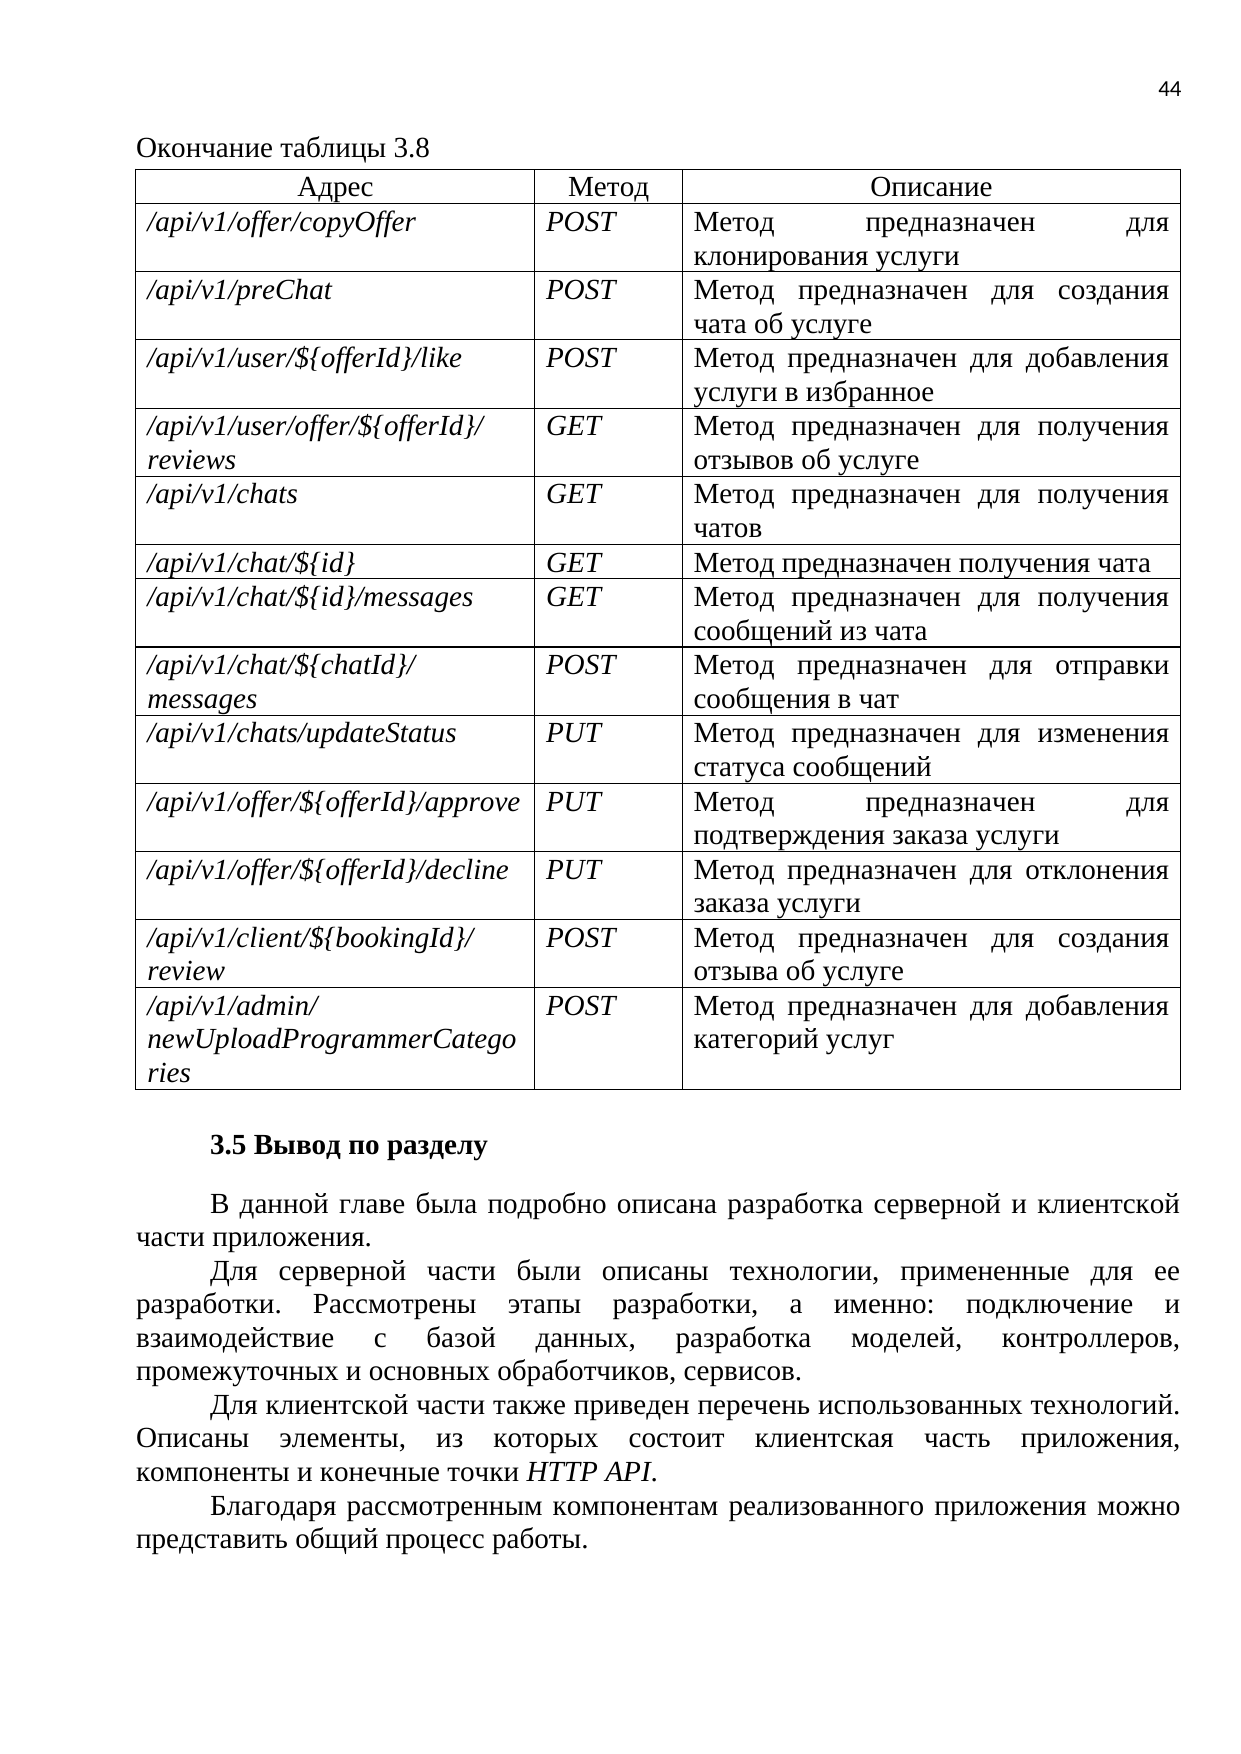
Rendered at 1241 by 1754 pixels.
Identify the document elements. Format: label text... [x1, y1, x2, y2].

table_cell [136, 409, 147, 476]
table_cell Метод предназначен для получения сообщений из чата [683, 579, 1180, 646]
table_cell PUT [535, 784, 682, 851]
text Окончание таблицы 3.8 [136, 130, 1181, 163]
table_cell Метод предназначен для изменения статуса сообщений [683, 716, 1180, 783]
table_cell POST [535, 648, 682, 714]
table_cell POST [535, 920, 682, 987]
table_cell Метод предназначен для отправки сообщения в чат [683, 648, 1180, 714]
table_header Метод [535, 170, 682, 203]
table_cell Метод предназначен для получения чатов [683, 477, 1180, 544]
table_cell Метод предназначен получения чата [683, 545, 1180, 578]
table_cell PUT [535, 852, 682, 919]
table_cell /api/v1/user/${offerId}/like [136, 340, 534, 407]
table_cell /api/v1/offer/${offerId}/approve [136, 784, 534, 851]
table_cell Метод предназначен для добавления категорий услуг [683, 988, 1180, 1089]
table_cell Метод предназначен для отклонения заказа услуги [683, 852, 1180, 919]
table_cell PUT [535, 716, 682, 783]
table_cell GET [535, 579, 682, 646]
table_cell /api/v1/chats/updateStatus [136, 716, 534, 783]
table_cell GET [535, 409, 682, 476]
table_cell POST [535, 988, 682, 1089]
table_cell GET [535, 545, 682, 578]
table_cell Метод предназначен для клонирования услуги [683, 204, 1180, 271]
table_cell POST [535, 272, 682, 339]
table_cell Метод предназначен для добавления услуги в избранное [683, 340, 1180, 407]
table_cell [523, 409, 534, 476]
table_cell /api/v1/offer/copyOffer [136, 204, 534, 271]
table_cell /api/v1/chats [136, 477, 534, 544]
table_cell Метод предназначен для получения отзывов об услуге [683, 409, 1180, 476]
text Благодаря рассмотренным компонентам реализованного приложения можно представить общий процесс работы. [136, 1488, 1181, 1555]
table_header Описание [683, 170, 1180, 203]
table_cell POST [535, 340, 682, 407]
text Для серверной части были описаны технологии, примененные для ее разработки. Рассмотрены этапы разработки, а именно: подключение и взаимодействие с базой данных, разработка моделей, контроллеров, промежуточных и основных обработчиков, сервисов. [136, 1253, 1181, 1387]
text Для клиентской части также приведен перечень использованных технологий. Описаны элементы, из которых состоит клиентская часть приложения, компоненты и конечные точки HTTP API. [136, 1387, 1181, 1488]
table_cell POST [535, 204, 682, 271]
table_cell GET [535, 477, 682, 544]
table_cell Метод предназначен для создания чата об услуге [683, 272, 1180, 339]
table_cell /api/v1/chat/${id}/messages [136, 579, 534, 646]
table_cell /api/v1/offer/${offerId}/decline [136, 852, 534, 919]
subtitle 3.5 Вывод по разделу [210, 1127, 1181, 1161]
table_cell Метод предназначен для создания отзыва об услуге [683, 920, 1180, 987]
text В данной главе была подробно описана разработка серверной и клиентской части приложения. [136, 1186, 1181, 1253]
table_cell /api/v1/preChat [136, 272, 534, 339]
table_cell Метод предназначен для подтверждения заказа услуги [683, 784, 1180, 851]
